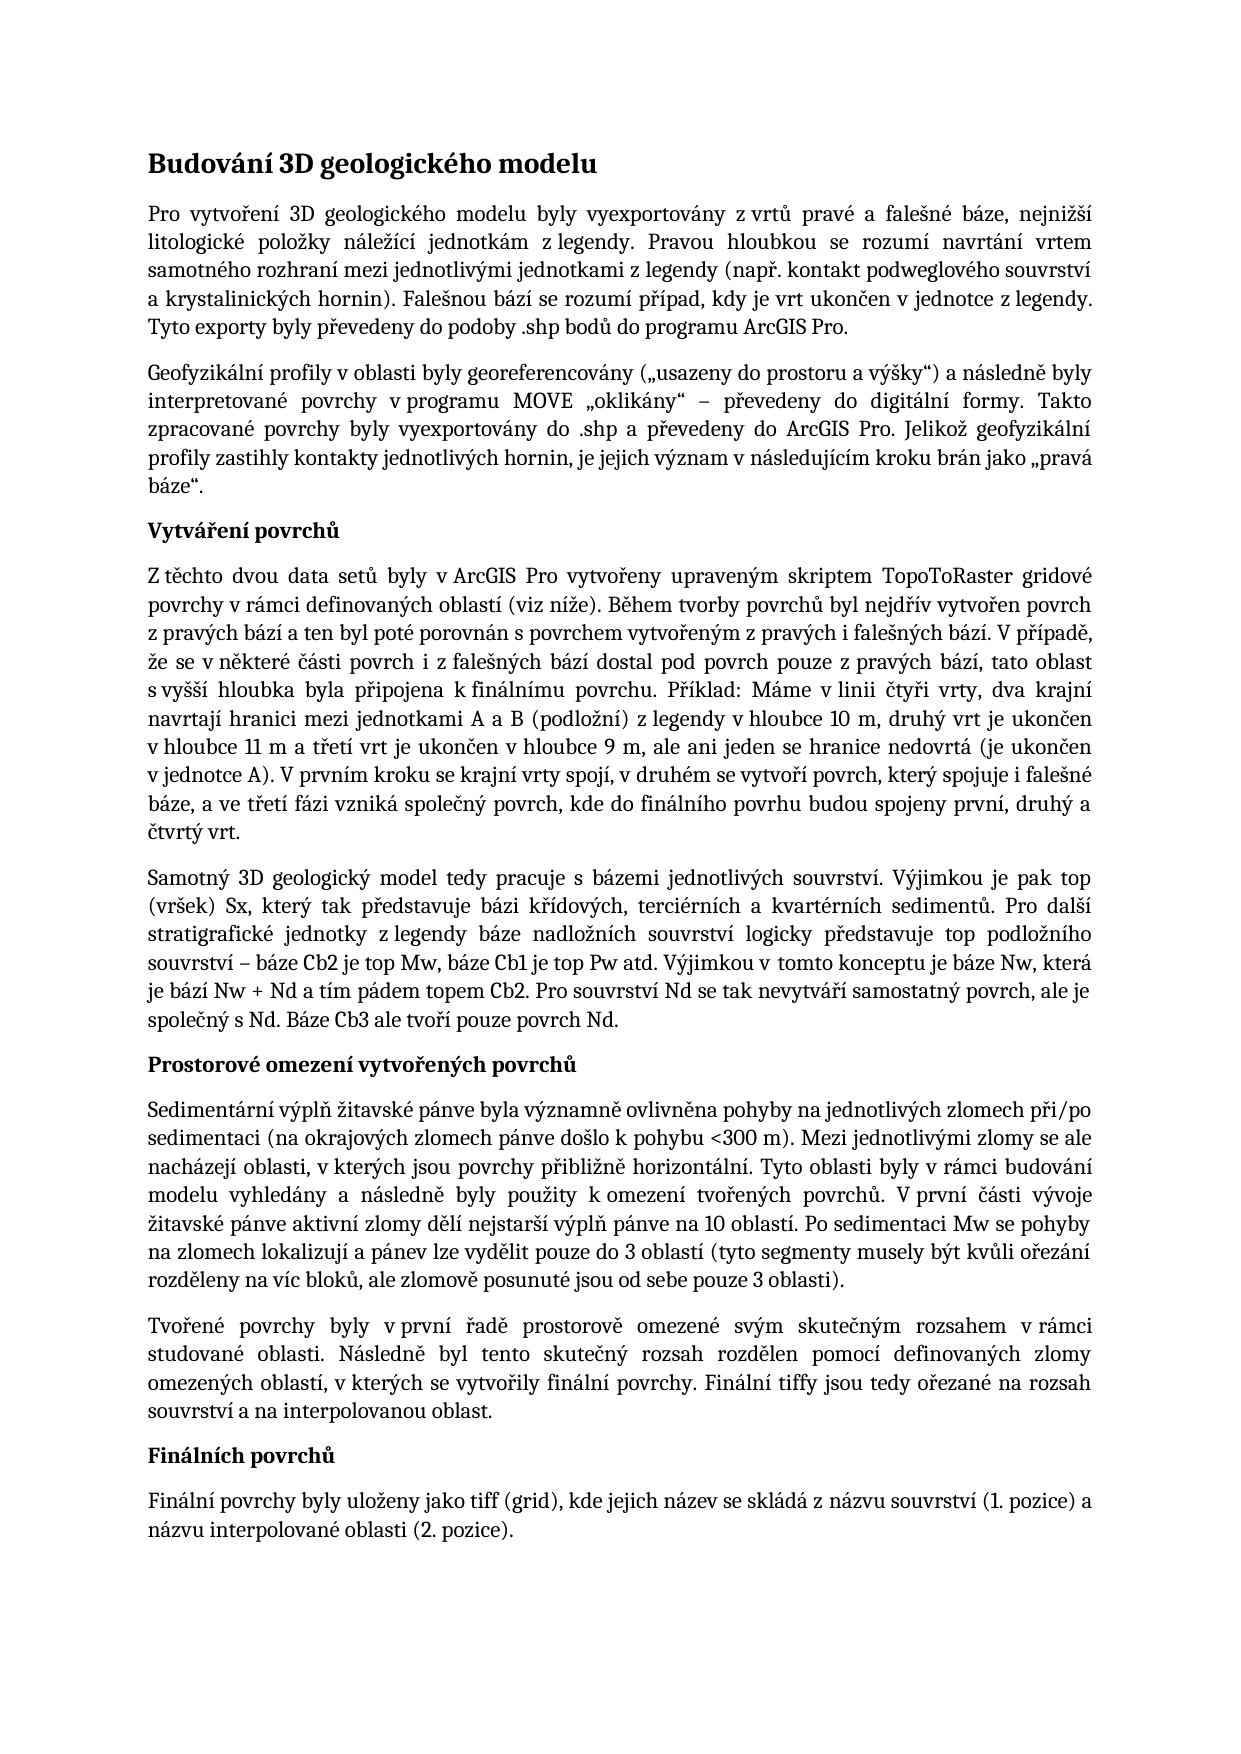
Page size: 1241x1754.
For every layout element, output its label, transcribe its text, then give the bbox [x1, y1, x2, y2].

text Finální povrchy byly uloženy jako tiff (grid), kde jejich název se skládá z názvu souvrství (1. pozice) a názvu interpolované oblasti (2. pozice). [148, 1488, 1093, 1543]
text Tvořené povrchy byly v první řadě prostorově omezené svým skutečným rozsahem v rámci studované oblasti. Následně byl tento skutečný rozsah rozdělen pomocí definovaných zlomy omezených oblastí, v kterých se vytvořily finální povrchy. Finální tiffy jsou tedy ořezané na rozsah souvrství a na interpolovanou oblast. [148, 1312, 1093, 1424]
text Prostorové omezení vytvořených povrchů [148, 1052, 1093, 1078]
text Z těchto dvou data setů byly v ArcGIS Pro vytvořeny upraveným skriptem TopoToRaster gridové povrchy v rámci definovaných oblastí (viz níže). Během tvorby povrchů byl nejdřív vytvořen povrch z pravých bází a ten byl poté porovnán s povrchem vytvořeným z pravých i falešných bází. V případě, že se v některé části povrch i z falešných bází dostal pod povrch pouze z pravých bází, tato oblast s vyšší hloubka byla připojena k finálnímu povrchu. Příklad: Máme v linii čtyři vrty, dva krajní navrtají hranici mezi jednotkami A a B (podložní) z legendy v hloubce 10 m, druhý vrt je ukončen v hloubce 11 m a třetí vrt je ukončen v hloubce 9 m, ale ani jeden se hranice nedovrtá (je ukončen v jednotce A). V prvním kroku se krajní vrty spojí, v druhém se vytvoří povrch, který spojuje i falešné báze, a ve třetí fázi vzniká společný povrch, kde do finálního povrhu budou spojeny první, druhý a čtvrtý vrt. [148, 563, 1093, 846]
text Samotný 3D geologický model tedy pracuje s bázemi jednotlivých souvrství. Výjimkou je pak top (vršek) Sx, který tak představuje bázi křídových, terciérních a kvartérních sedimentů. Pro další stratigrafické jednotky z legendy báze nadložních souvrství logicky představuje top podložního souvrství – báze Cb2 je top Mw, báze Cb1 je top Pw atd. Výjimkou v tomto konceptu je báze Nw, která je bází Nw + Nd a tím pádem topem Cb2. Pro souvrství Nd se tak nevytváří samostatný povrch, ale je společný s Nd. Báze Cb3 ale tvoří pouze povrch Nd. [148, 864, 1093, 1033]
text Pro vytvoření 3D geologického modelu byly vyexportovány z vrtů pravé a falešné báze, nejnižší litologické položky náležící jednotkám z legendy. Pravou hloubkou se rozumí navrtání vrtem samotného rozhraní mezi jednotlivými jednotkami z legendy (např. kontakt podweglového souvrství a krystalinických hornin). Falešnou bází se rozumí případ, kdy je vrt ukončen v jednotce z legendy. Tyto exporty byly převedeny do podoby .shp bodů do programu ArcGIS Pro. [148, 200, 1093, 341]
text Budování 3D geologického modelu [148, 148, 1093, 181]
text Vytváření povrchů [148, 518, 1093, 544]
text Geofyzikální profily v oblasti byly georeferencovány („usazeny do prostoru a výšky“) a následně byly interpretované povrchy v programu MOVE „oklikány“ – převedeny do digitální formy. Takto zpracované povrchy byly vyexportovány do .shp a převedeny do ArcGIS Pro. Jelikož geofyzikální profily zastihly kontakty jednotlivých hornin, je jejich význam v následujícím kroku brán jako „pravá báze“. [148, 359, 1093, 499]
text Sedimentární výplň žitavské pánve byla významně ovlivněna pohyby na jednotlivých zlomech při/po sedimentaci (na okrajových zlomech pánve došlo k pohybu <300 m). Mezi jednotlivými zlomy se ale nacházejí oblasti, v kterých jsou povrchy přibližně horizontální. Tyto oblasti byly v rámci budování modelu vyhledány a následně byly použity k omezení tvořených povrchů. V první části vývoje žitavské pánve aktivní zlomy dělí nejstarší výplň pánve na 10 oblastí. Po sedimentaci Mw se pohyby na zlomech lokalizují a pánev lze vydělit pouze do 3 oblastí (tyto segmenty musely být kvůli ořezání rozděleny na víc bloků, ale zlomově posunuté jsou od sebe pouze 3 oblasti). [148, 1097, 1093, 1294]
text Finálních povrchů [148, 1443, 1093, 1469]
